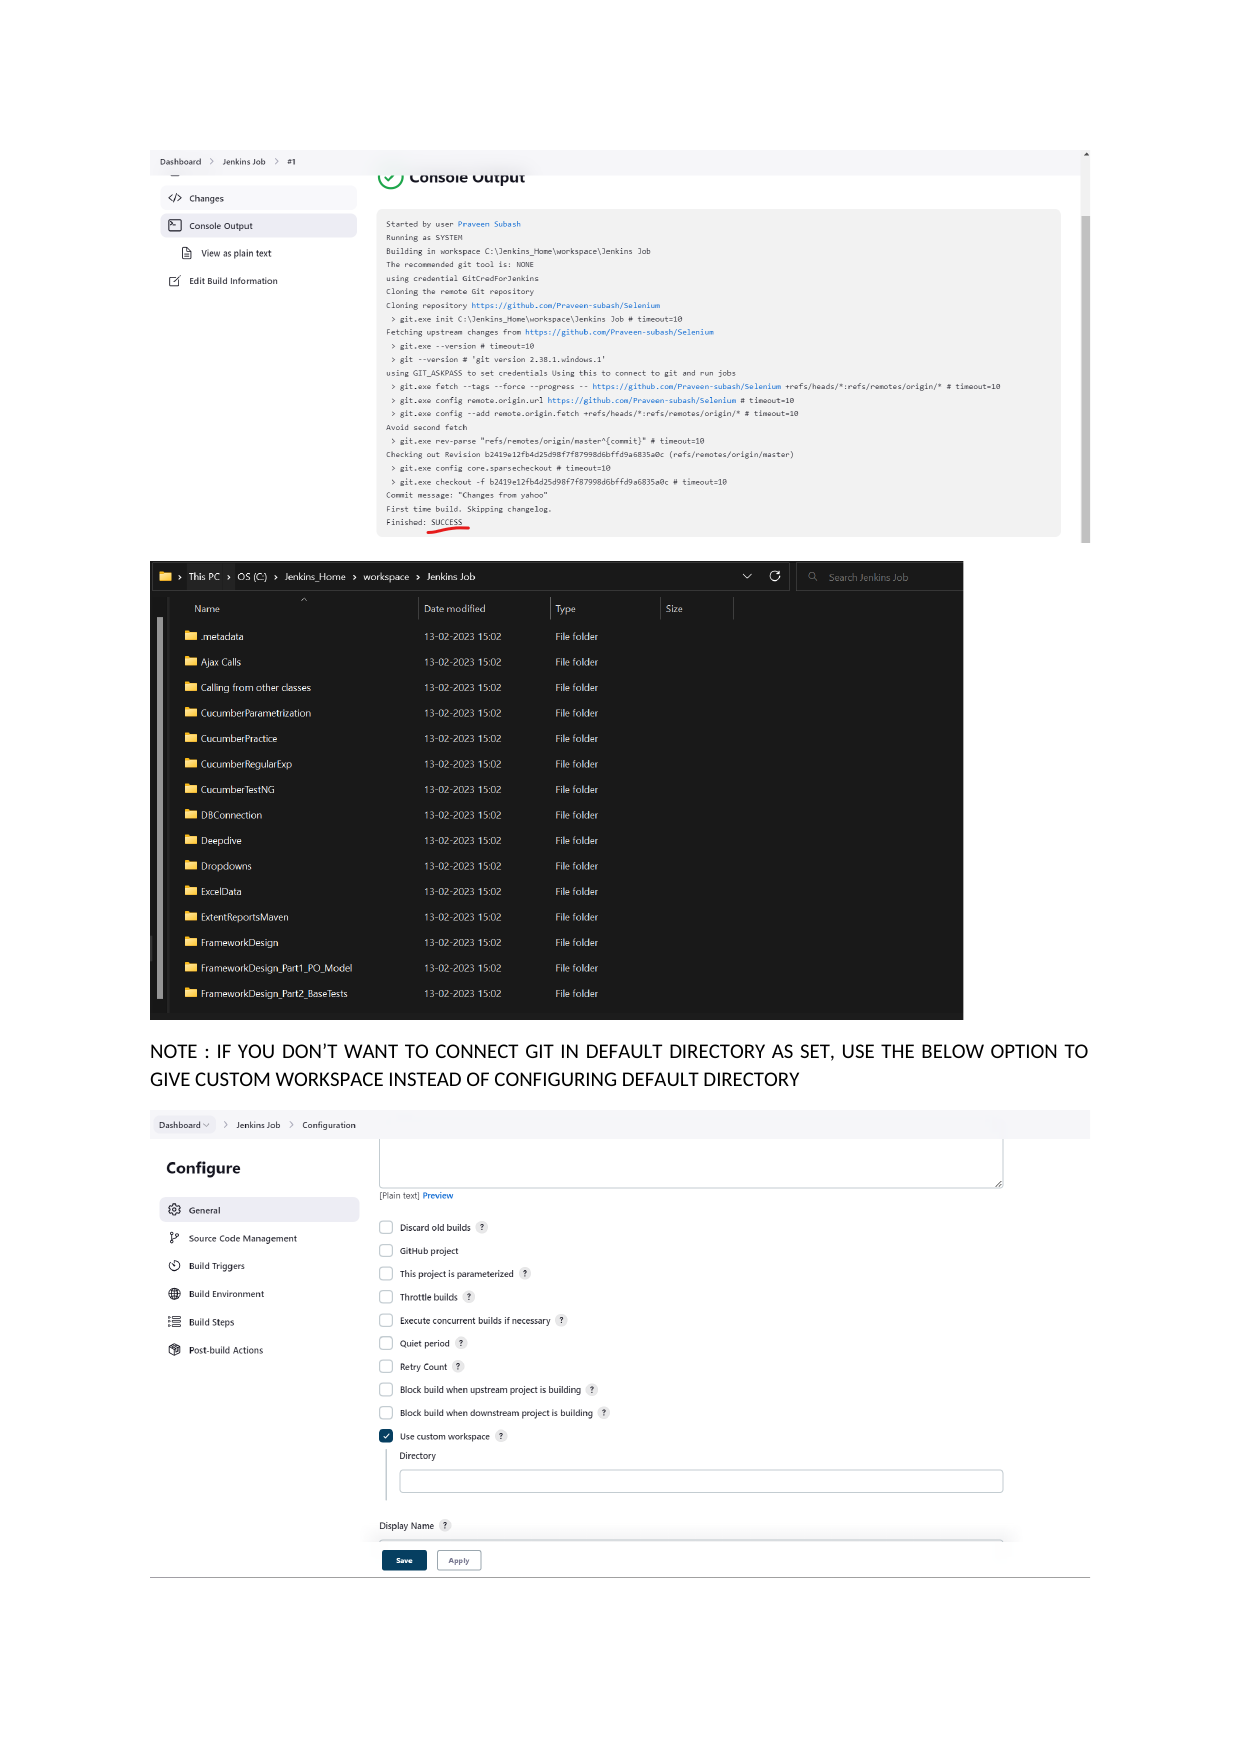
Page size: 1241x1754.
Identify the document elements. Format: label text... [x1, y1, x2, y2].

picture [150, 150, 1091, 543]
text NOTE : IF YOU DON’T WANT TO CONNECT GIT IN DEFAULT DIRECTORY AS SET, USE THE BELOW OPTION TO GIVE CUSTOM WORKSPACE INSTEAD OF CONFIGURING DEFAULT DIRECTORY [150, 1039, 1090, 1092]
picture [150, 1110, 1091, 1578]
picture [150, 561, 964, 1020]
